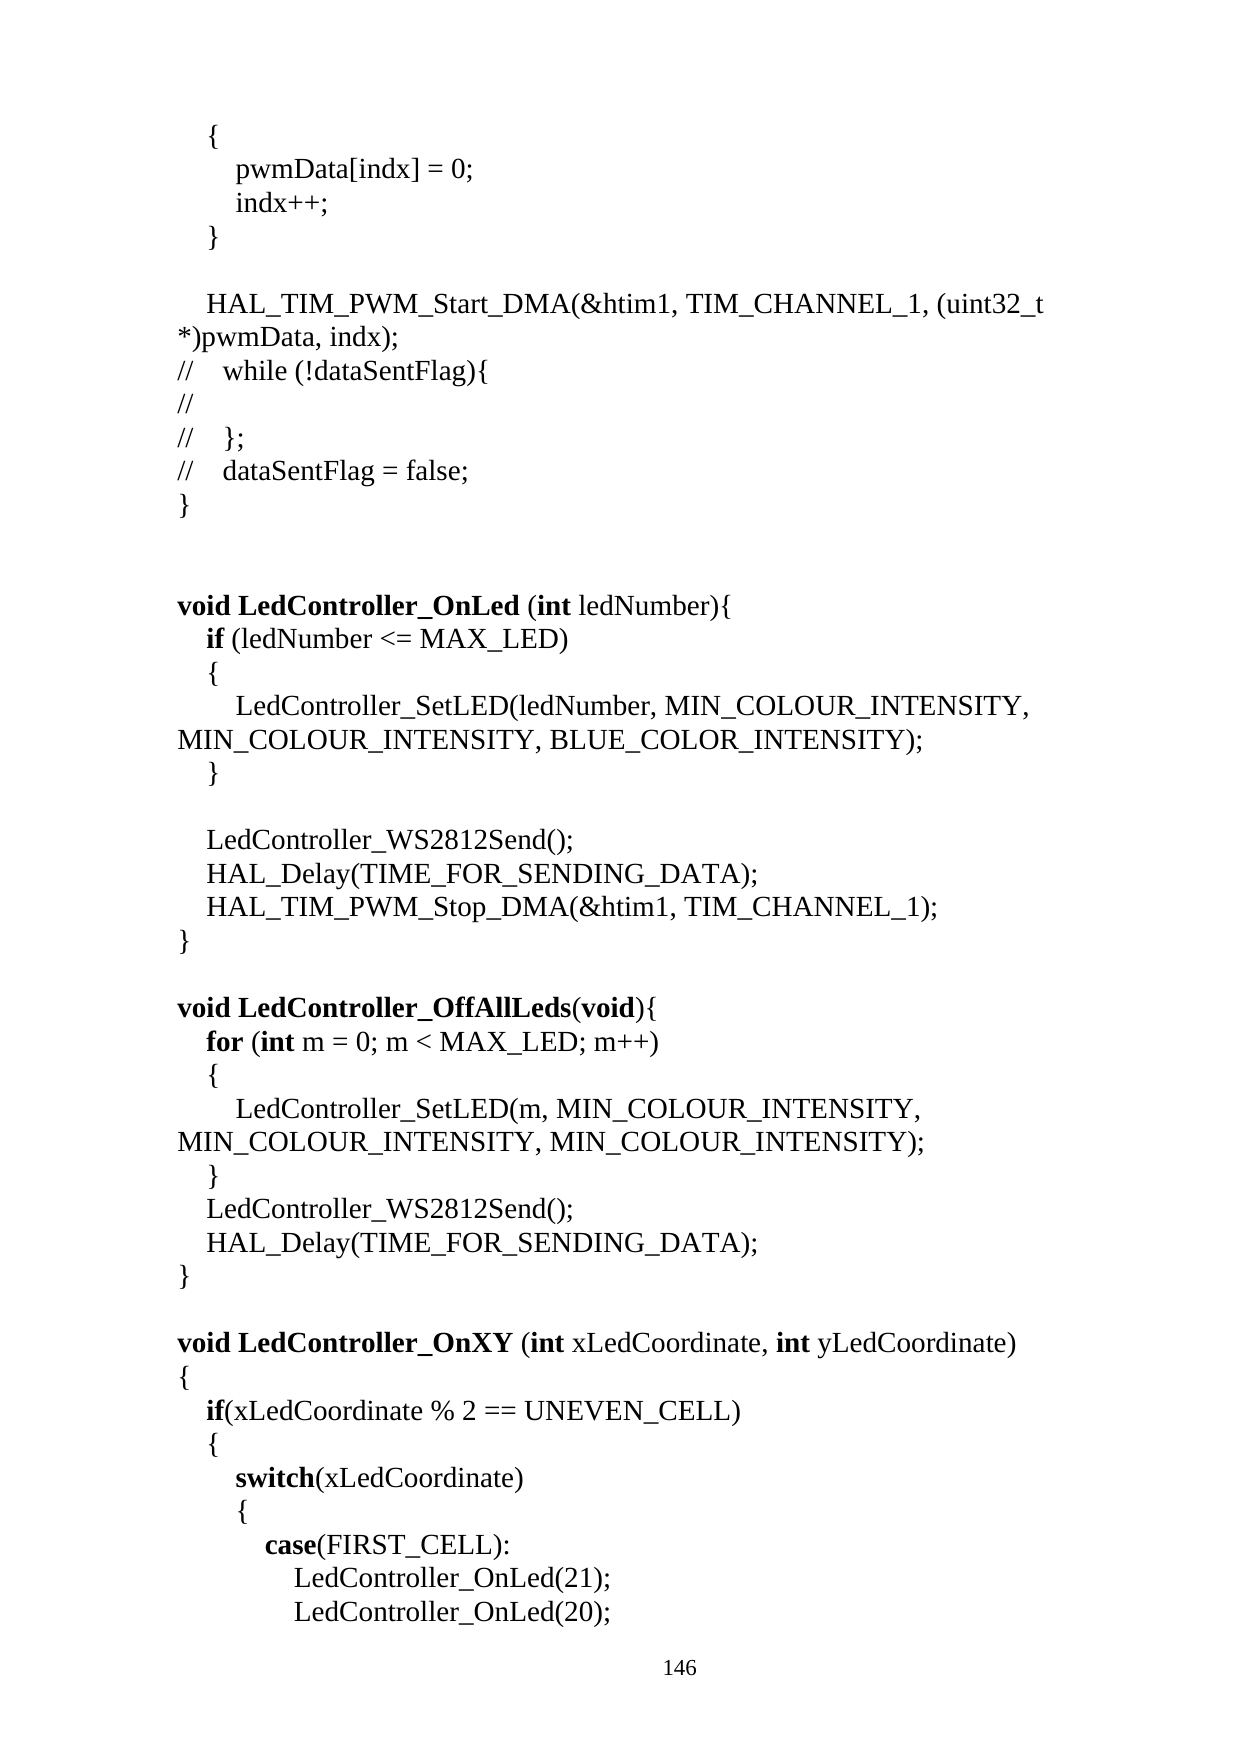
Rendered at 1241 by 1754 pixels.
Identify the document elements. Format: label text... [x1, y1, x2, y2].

text } [177, 487, 1182, 521]
text { [177, 1426, 1182, 1460]
text LedController_WS2812Send(); [177, 1191, 1182, 1225]
text indx++; [177, 185, 1182, 219]
text void LedController_OffAllLeds(void){ [177, 990, 1182, 1024]
text HAL_Delay(TIME_FOR_SENDING_DATA); [177, 1225, 1182, 1258]
text HAL_TIM_PWM_Start_DMA(&htim1, TIM_CHANNEL_1, (uint32_t *)pwmData, indx); [177, 286, 1182, 353]
text LedController_OnLed(20); [177, 1594, 1182, 1627]
text } [177, 219, 1182, 252]
text } [177, 755, 1182, 789]
text // dataSentFlag = false; [177, 453, 1182, 487]
text // }; [177, 420, 1182, 453]
text { [177, 1493, 1182, 1527]
text void LedController_OnXY (int xLedCoordinate, int yLedCoordinate) [177, 1326, 1182, 1359]
text { [177, 1057, 1182, 1091]
text if (ledNumber <= MAX_LED) [177, 621, 1182, 655]
text pwmData[indx] = 0; [177, 152, 1182, 185]
text } [177, 1158, 1182, 1191]
text LedController_WS2812Send(); [177, 822, 1182, 856]
text HAL_Delay(TIME_FOR_SENDING_DATA); [177, 856, 1182, 889]
text if(xLedCoordinate % 2 == UNEVEN_CELL) [177, 1393, 1182, 1426]
text void LedController_OnLed (int ledNumber){ [177, 588, 1182, 621]
text case(FIRST_CELL): [177, 1527, 1182, 1560]
text HAL_TIM_PWM_Stop_DMA(&htim1, TIM_CHANNEL_1); [177, 889, 1182, 923]
text LedController_SetLED(m, MIN_COLOUR_INTENSITY, MIN_COLOUR_INTENSITY, MIN_COLOUR_INTENSITY); [177, 1091, 1182, 1158]
text LedController_OnLed(21); [177, 1560, 1182, 1594]
text // while (!dataSentFlag){ [177, 353, 1182, 386]
text } [177, 923, 1182, 957]
text switch(xLedCoordinate) [177, 1460, 1182, 1493]
text for (int m = 0; m < MAX_LED; m++) [177, 1024, 1182, 1057]
text { [177, 655, 1182, 688]
text { [177, 1359, 1182, 1393]
text } [177, 1258, 1182, 1292]
text // [177, 386, 1182, 420]
text { [177, 118, 1182, 152]
text LedController_SetLED(ledNumber, MIN_COLOUR_INTENSITY, MIN_COLOUR_INTENSITY, BLUE_COLOR_INTENSITY); [177, 688, 1182, 755]
